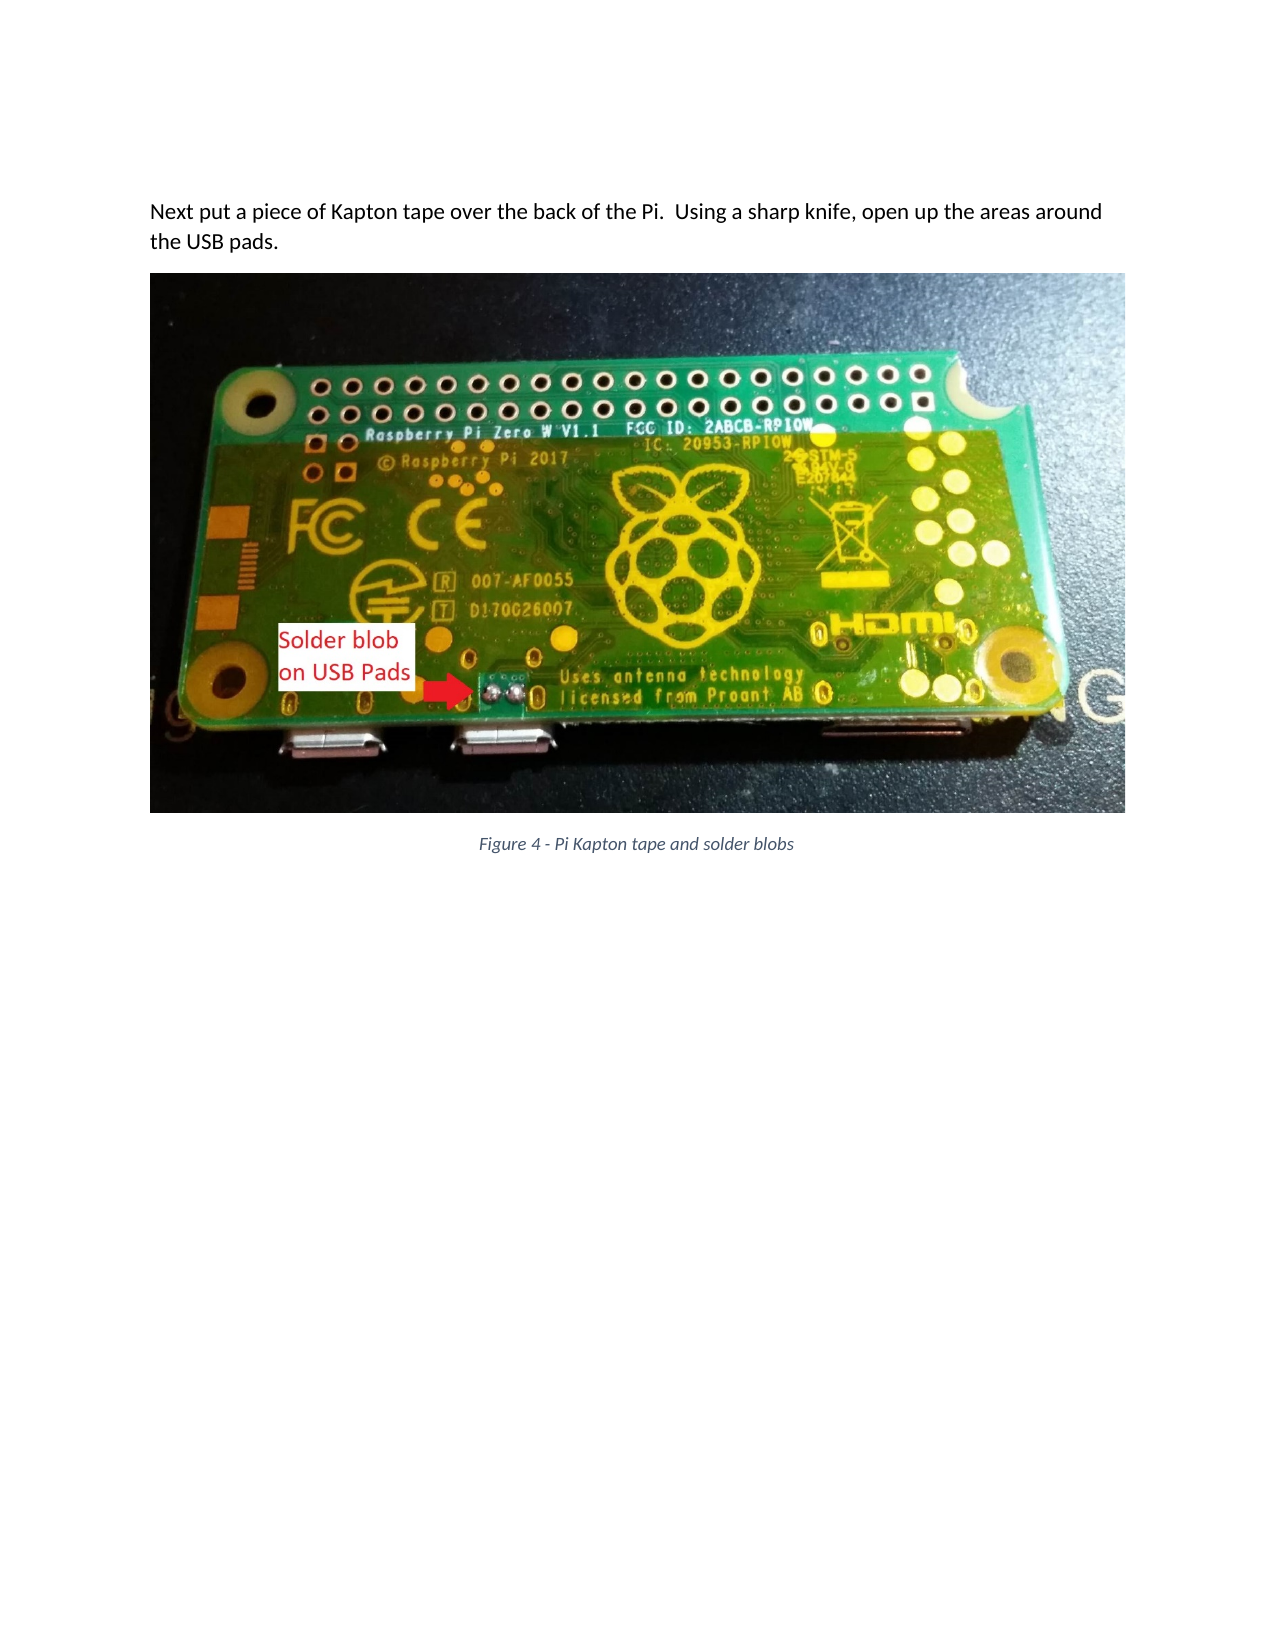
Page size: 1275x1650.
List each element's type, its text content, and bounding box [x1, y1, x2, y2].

picture [150, 273, 1125, 813]
text Next put a piece of Kapton tape over the back of the Pi. Using a sharp knife, open up the areas around the USB pads. [150, 197, 1125, 255]
